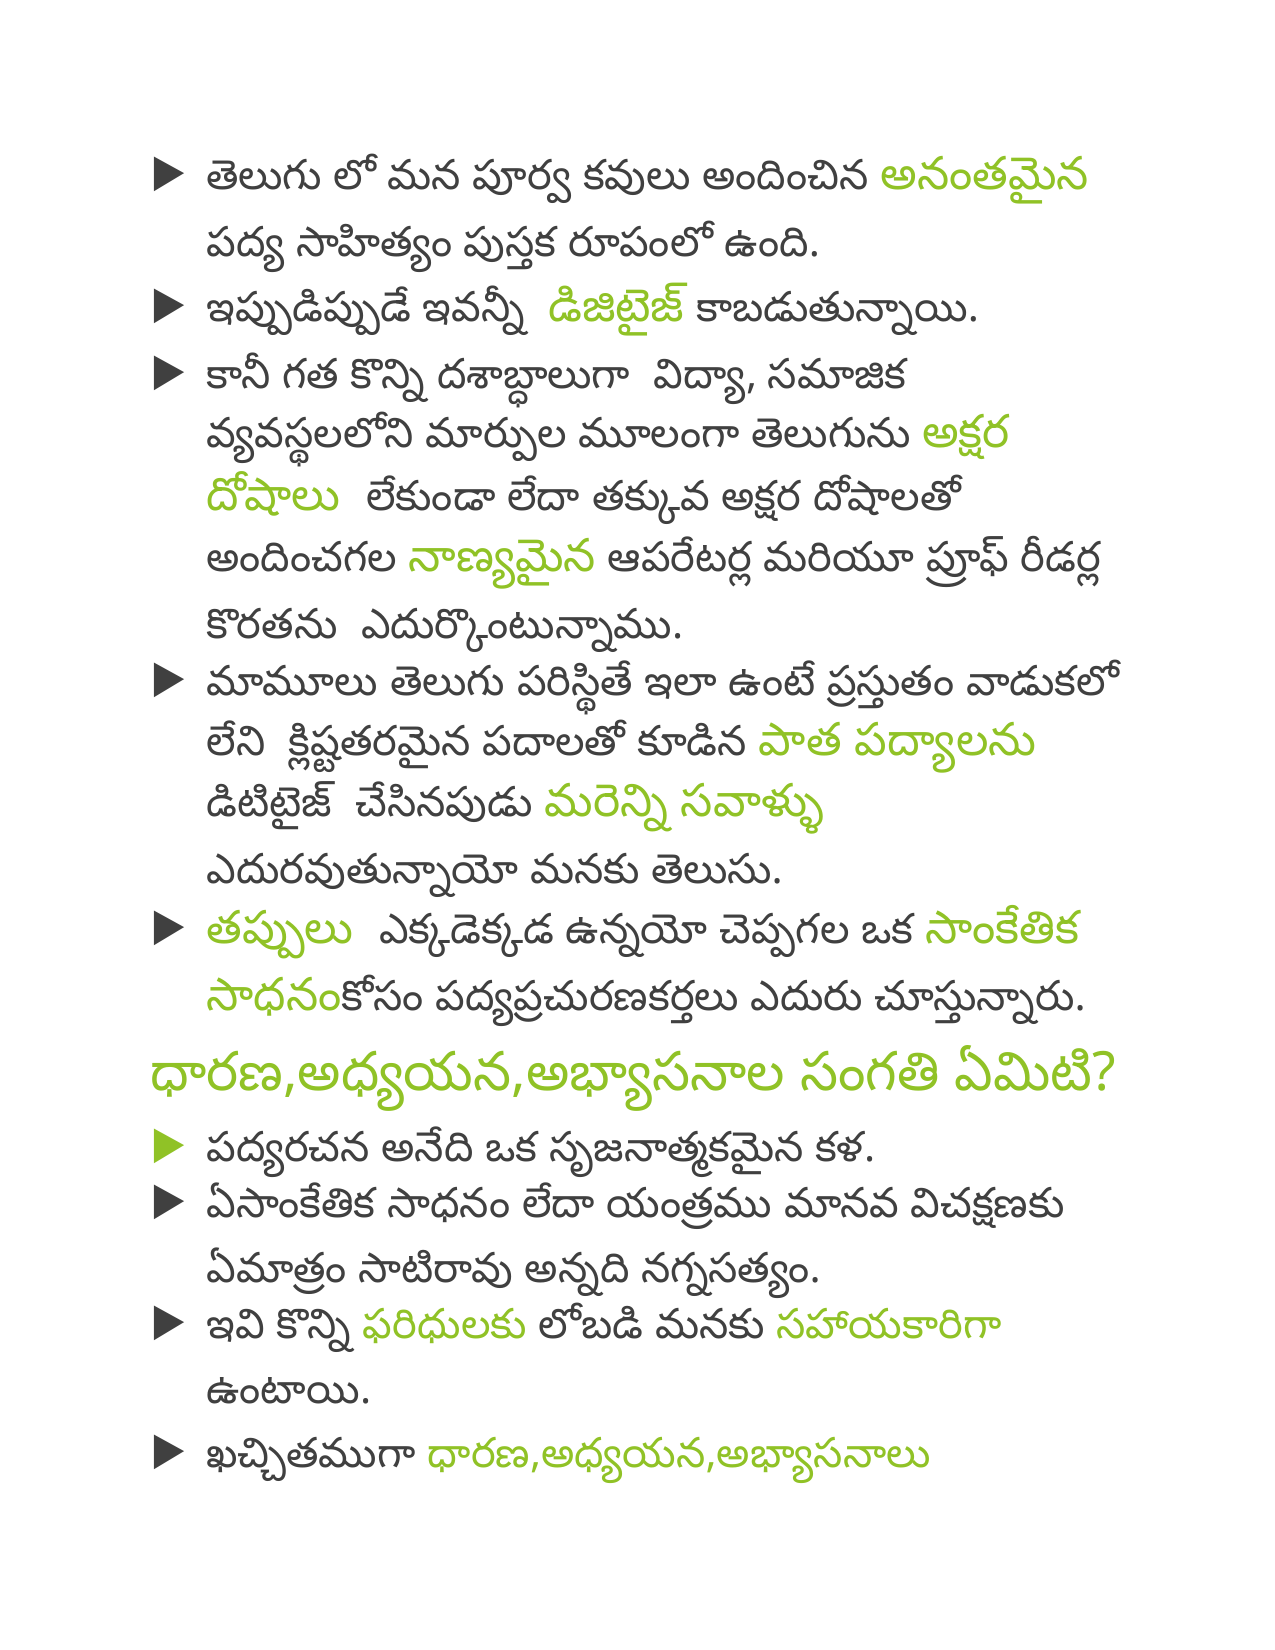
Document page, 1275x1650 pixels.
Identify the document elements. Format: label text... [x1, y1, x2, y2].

subtitle కానీ గత కొన్ని దశాబ్ధాలుగా విద్యా, సమాజిక వ్యవస్థలలోని మార్పుల మూలంగా తెలుగును అక్షర దోషాలు లేకుండా లేదా తక్కువ అక్షర దోషాలతో అందించగల నాణ్యమైన ఆపరేటర్ల మరియూ ప్రూఫ్ రీడర్ల కొరతను ఎదుర్కొంటున్నాము. [150, 343, 1125, 659]
subtitle తెలుగు లో మన పూర్వ కవులు అందించిన అనంతమైన పద్య సాహిత్యం పుస్తక రూపంలో ఉంది. [150, 150, 1125, 277]
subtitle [150, 1423, 1125, 1488]
subtitle తప్పులు ఎక్కడెక్కడ ఉన్నయో చెప్పగల ఒక సాంకేతిక సాధనంకోసం పద్యప్రచురణకర్తలు ఎదురు చూస్తున్నారు. [150, 904, 1125, 1032]
subtitle ఇప్పుడిప్పుడే ఇవన్నీ డిజిటైజ్ కాబడుతున్నాయి. [150, 277, 1125, 343]
subtitle ఏసాంకేతిక సాధనం లేదా యంత్రము మానవ విచక్షణకు ఏమాత్రం సాటిరావు అన్నది నగ్నసత్యం. [150, 1181, 1125, 1302]
subtitle మామూలు తెలుగు పరిస్థితే ఇలా ఉంటే ప్రస్తుతం వాడుకలో లేని క్లిష్టతరమైన పదాలతో కూడిన పాత పద్యాలను డిటిటైజ్ చేసినపుడు మరెన్ని సవాళ్ళు ఎదురవుతున్నాయో మనకు తెలుసు. [150, 659, 1125, 904]
subtitle పద్యరచన అనేది ఒక సృజనాత్మకమైన కళ. [150, 1117, 1125, 1181]
subtitle ఇవి కొన్ని ఫరిధులకు లోబడి మనకు సహాయకారిగా ఉంటాయి. [150, 1302, 1125, 1423]
subtitle ధారణ,అధ్యయన,అభ్యాసనాల సంగతి ఏమిటి? [150, 1032, 1125, 1117]
